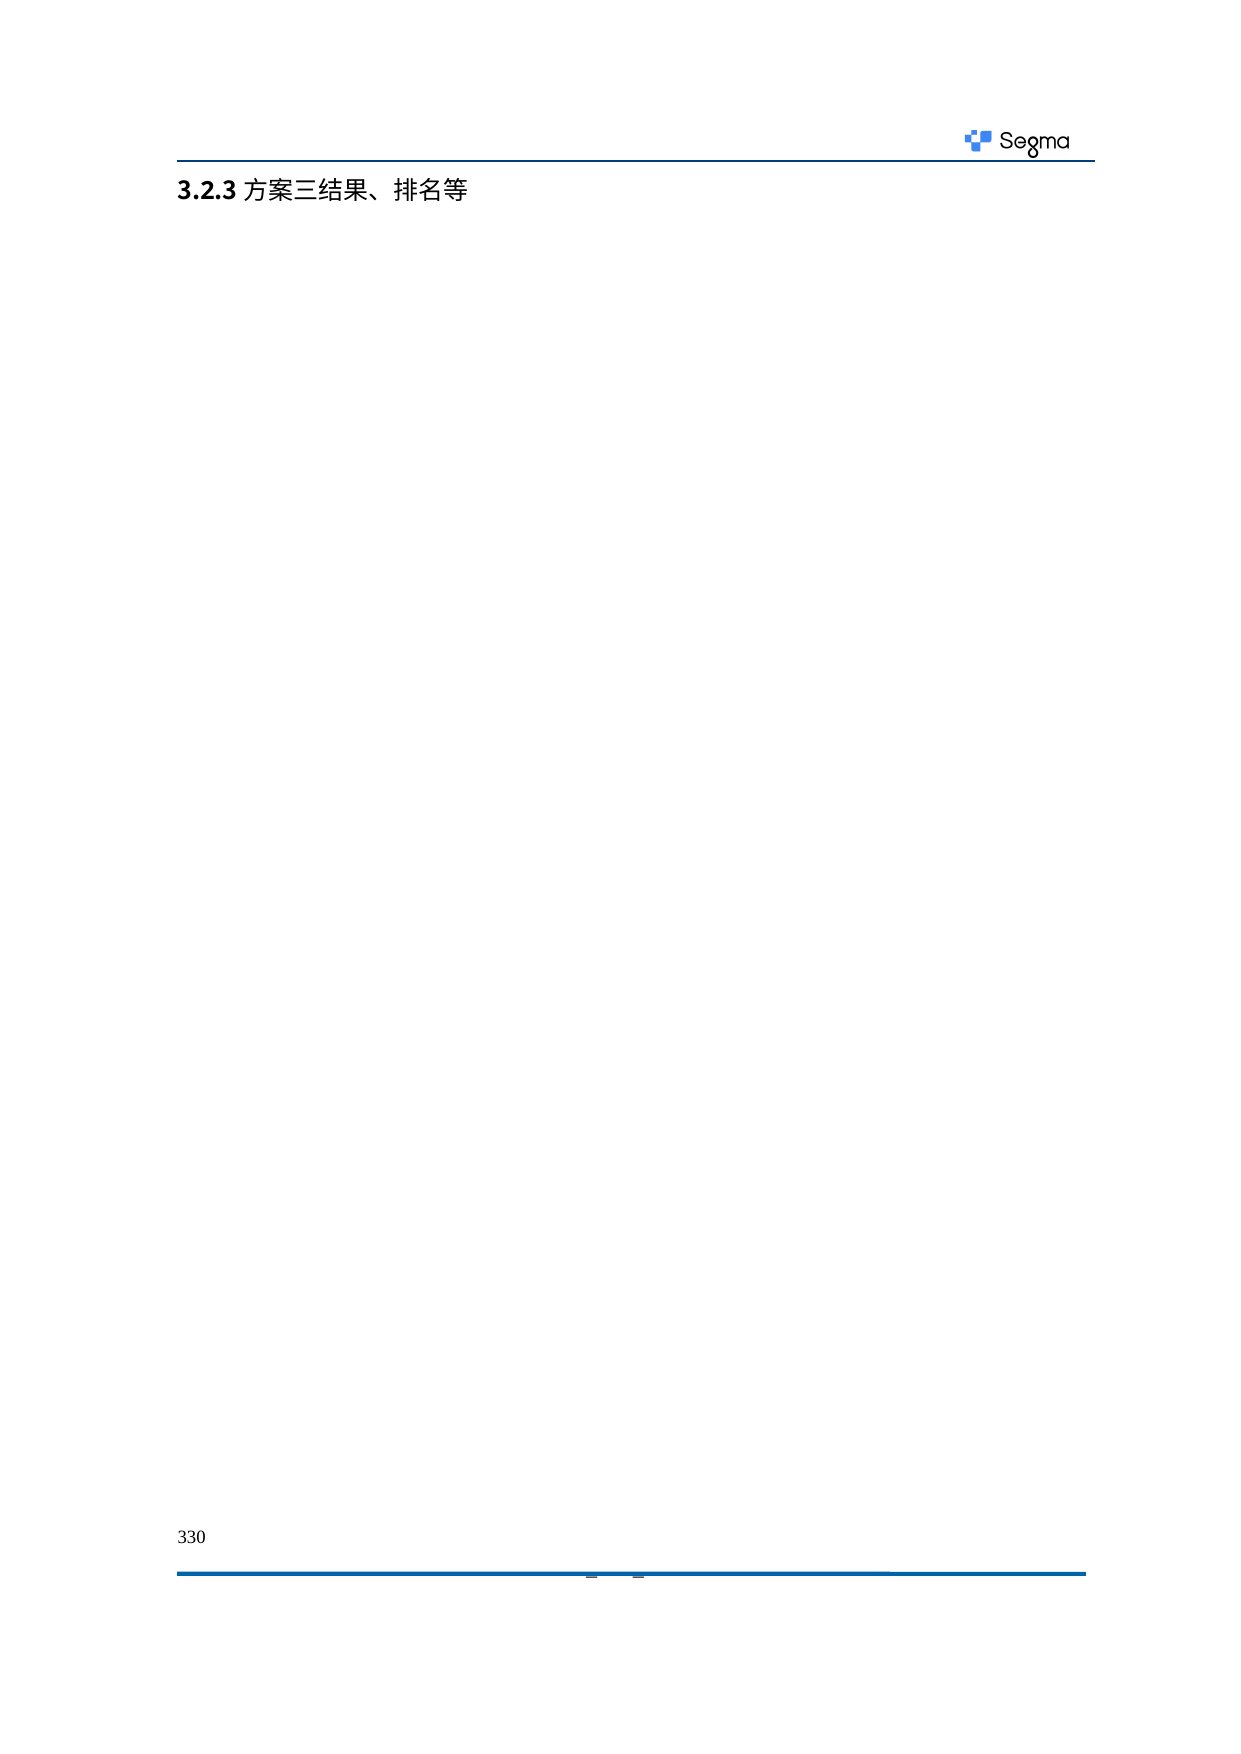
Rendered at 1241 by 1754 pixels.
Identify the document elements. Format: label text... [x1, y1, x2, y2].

text 3.2.3 方案三结果、排名等 [177, 170, 1092, 206]
picture [964, 130, 1069, 158]
